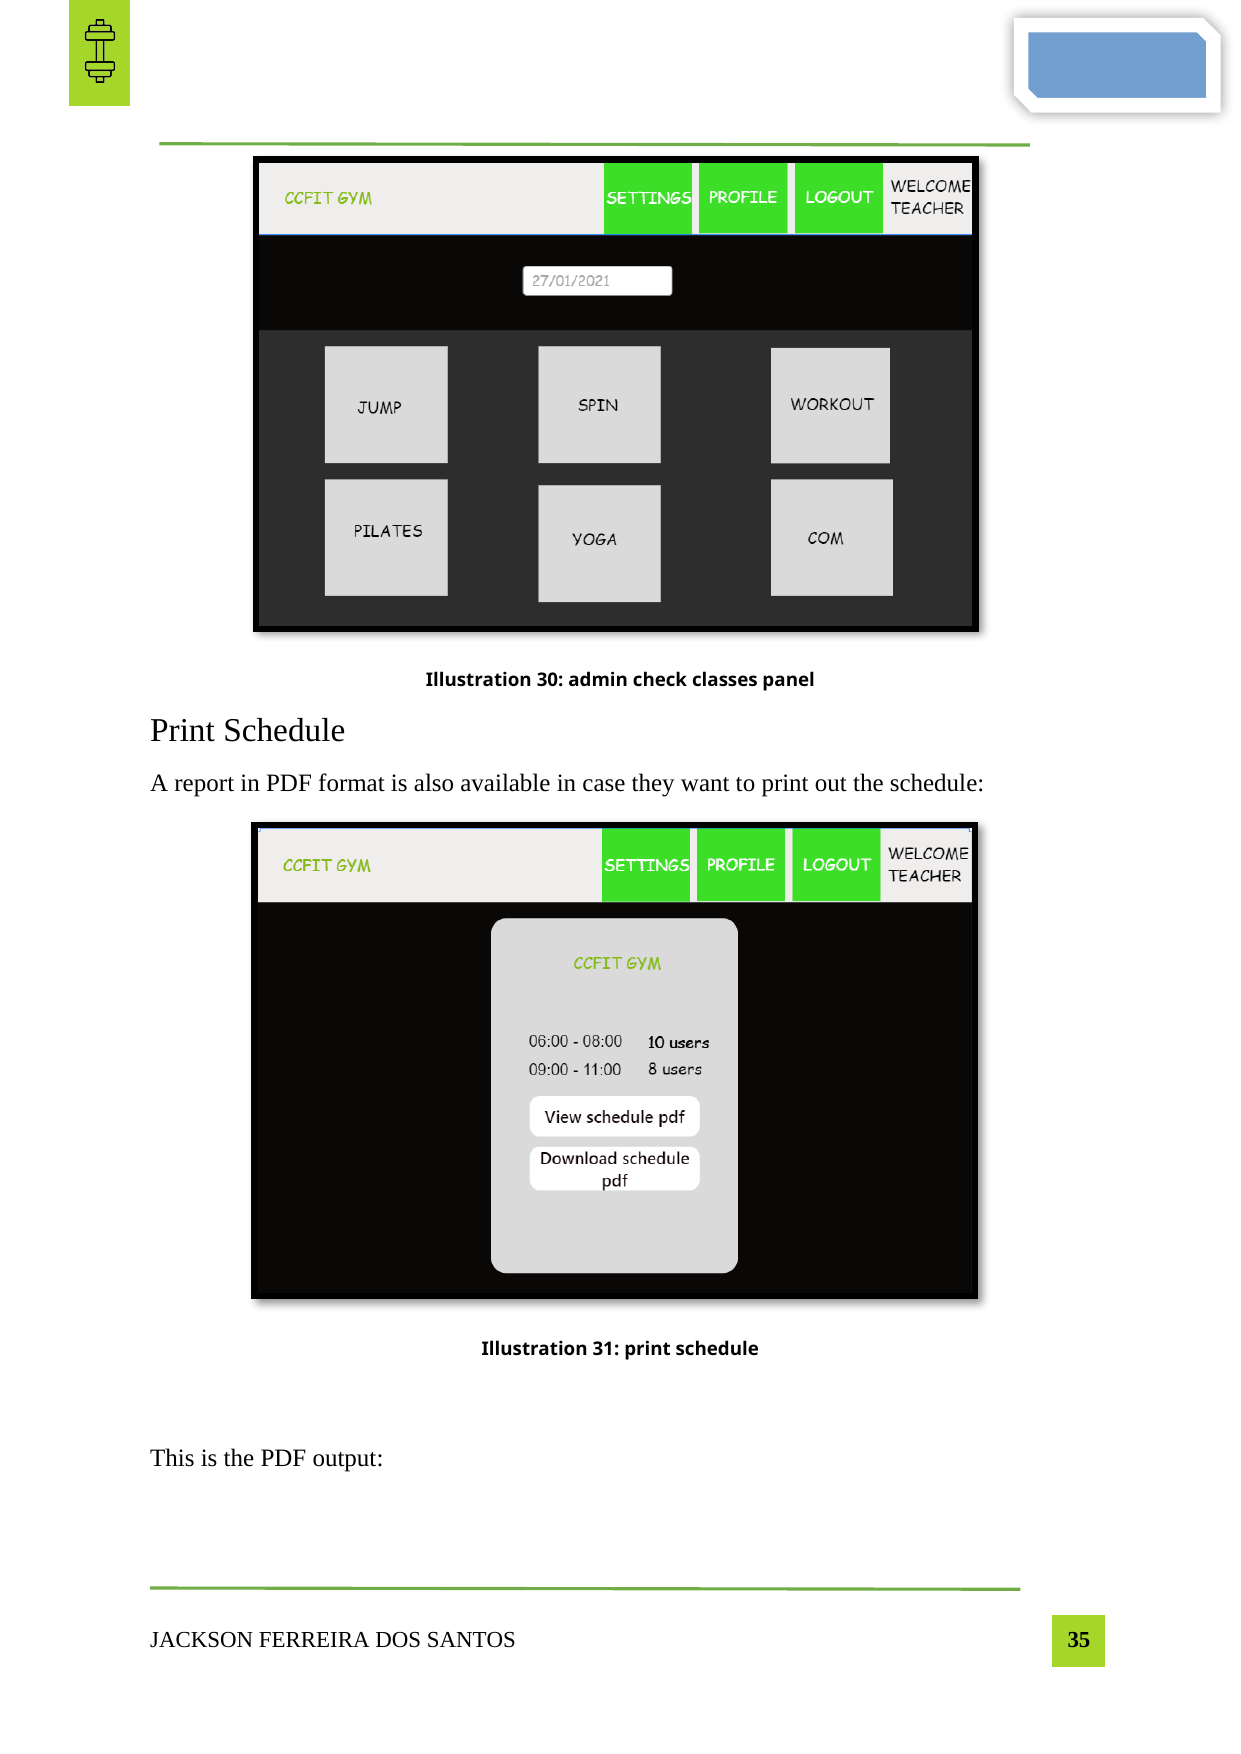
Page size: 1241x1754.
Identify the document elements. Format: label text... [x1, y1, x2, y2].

text Print Schedule [150, 710, 1090, 748]
text Illustration 31: print schedule [150, 1335, 1090, 1360]
text This is the PDF output: [150, 1443, 1090, 1472]
picture [259, 163, 972, 626]
picture [68, 19, 132, 83]
picture [258, 828, 972, 1293]
text Illustration 30: admin check classes panel [150, 666, 1090, 691]
text A report in PDF format is also available in case they want to print out the schedule: [150, 768, 1090, 797]
